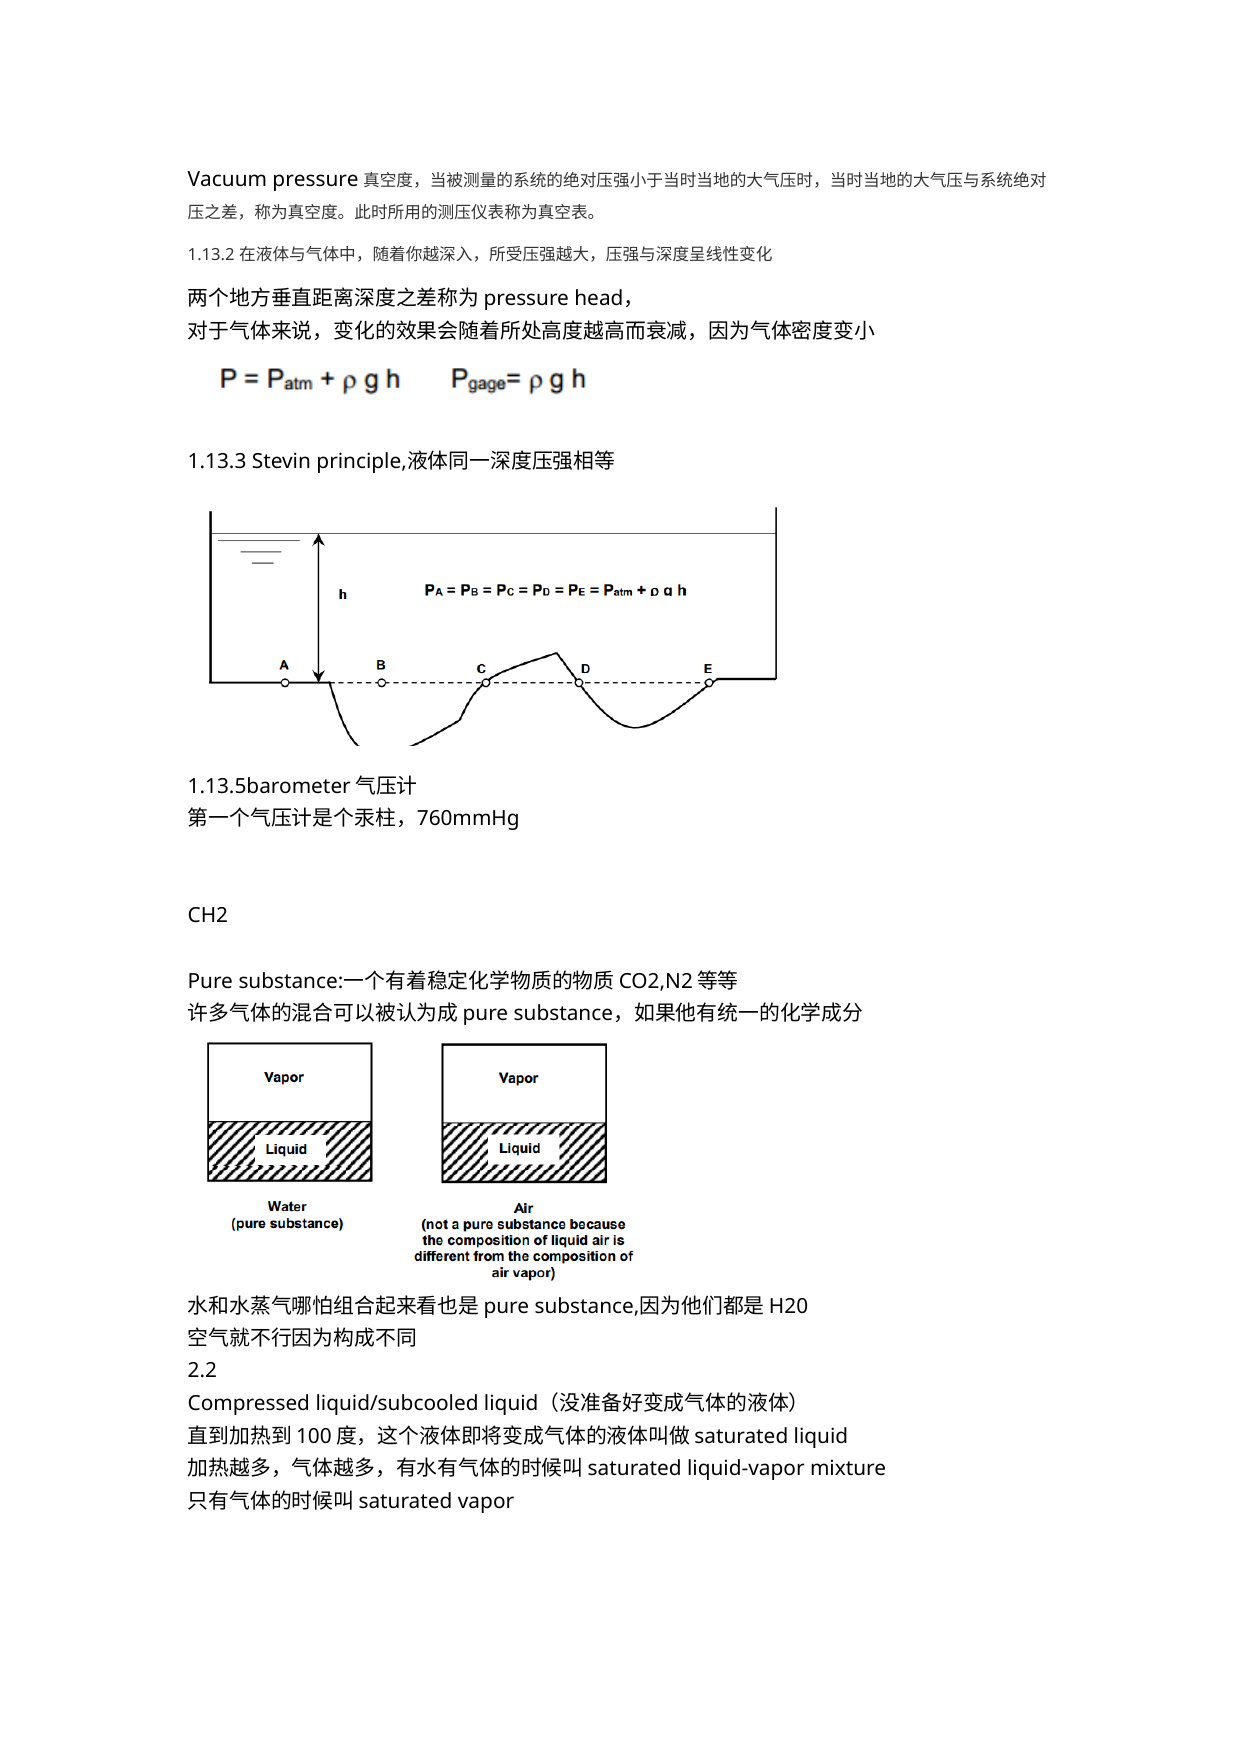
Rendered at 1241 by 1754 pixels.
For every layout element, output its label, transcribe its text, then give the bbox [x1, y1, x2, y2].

text 只有气体的时候叫saturated vapor [187, 1483, 1053, 1515]
text 1.13.2 在液体与气体中，随着你越深入，所受压强越大，压强与深度呈线性变化 [187, 237, 1053, 270]
text 1.13.5barometer气压计 [187, 768, 1053, 800]
picture [187, 345, 415, 420]
text 第一个气压计是个汞柱，760mmHg [187, 800, 1053, 833]
text 1.13.3 Stevin principle,液体同一深度压强相等 [187, 443, 1053, 475]
picture [187, 475, 784, 746]
text 空气就不行因为构成不同 [187, 1320, 1053, 1353]
text 2.2 [187, 1353, 1053, 1385]
text 水和水蒸气哪怕组合起来看也是pure substance,因为他们都是H20 [187, 1288, 1053, 1320]
picture [187, 1027, 650, 1287]
text Vacuum pressure真空度，当被测量的系统的绝对压强小于当时当地的大气压时，当时当地的大气压与系统绝对压之差，称为真空度。此时所用的测压仪表称为真空表。 [187, 162, 1053, 227]
text 对于气体来说，变化的效果会随着所处高度越高而衰减，因为气体密度变小 [187, 313, 1053, 345]
text 许多气体的混合可以被认为成pure substance，如果他有统一的化学成分 [187, 995, 1053, 1028]
text 加热越多，气体越多，有水有气体的时候叫saturated liquid-vapor mixture [187, 1450, 1053, 1483]
text CH2 [187, 898, 1053, 930]
text Compressed liquid/subcooled liquid（没准备好变成气体的液体） [187, 1385, 1053, 1418]
text 直到加热到100度，这个液体即将变成气体的液体叫做saturated liquid [187, 1418, 1053, 1450]
text 两个地方垂直距离深度之差称为pressure head， [187, 280, 1053, 313]
picture [420, 360, 611, 420]
text Pure substance:一个有着稳定化学物质的物质CO2,N2等等 [187, 963, 1053, 995]
